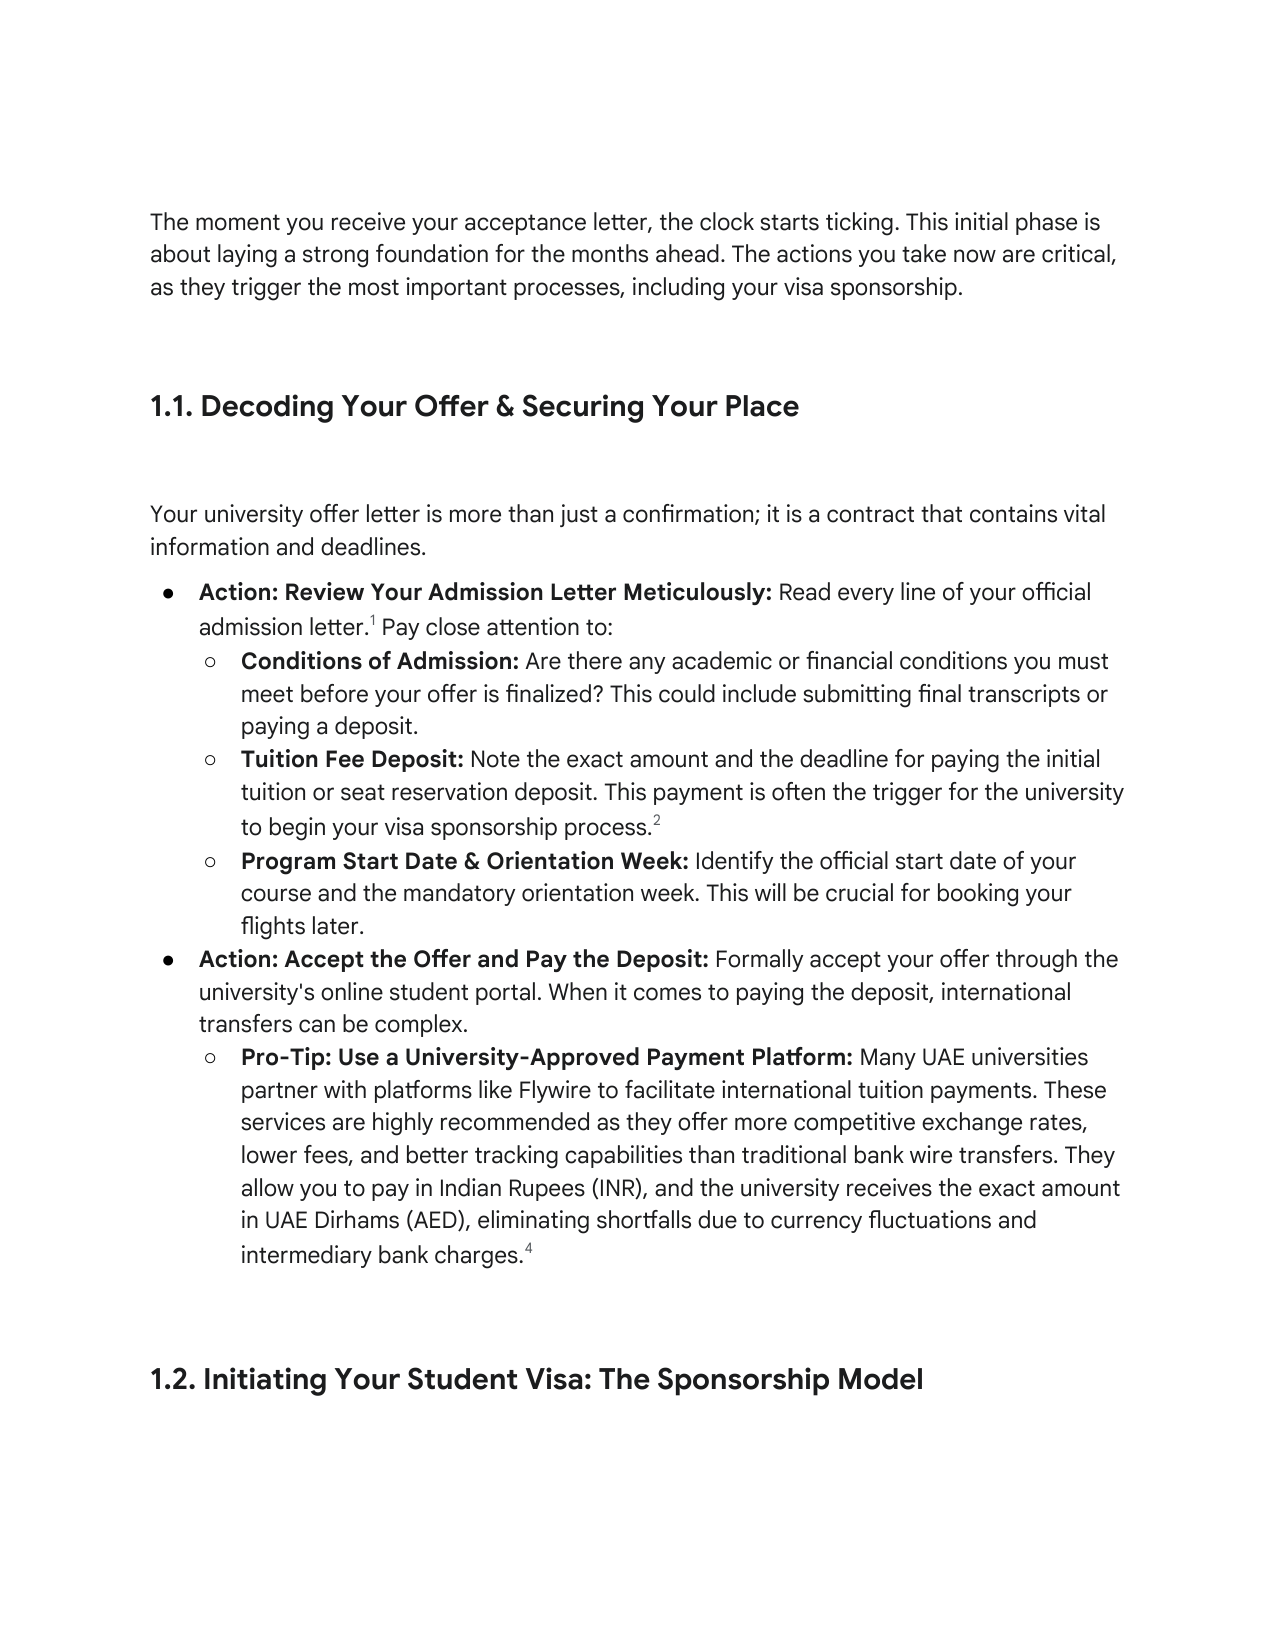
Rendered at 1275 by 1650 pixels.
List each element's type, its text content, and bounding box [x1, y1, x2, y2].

list Action: Review Your Admission Letter Meticulously: Read every line of your official admission letter.1 Pay close attention to: [161, 578, 1125, 643]
list Tuition Fee Deposit: Note the exact amount and the deadline for paying the initial tuition or seat reservation deposit. This payment is often the trigger for the university to begin your visa sponsorship process.2 [203, 745, 1125, 842]
text Your university offer letter is more than just a confirmation; it is a contract that contains vital information and deadlines. [150, 500, 1125, 562]
subtitle 1.2. Initiating Your Student Visa: The Sponsorship Model [150, 1361, 1125, 1398]
text The moment you receive your acceptance letter, the clock starts ticking. This initial phase is about laying a strong foundation for the months ahead. The actions you take now are critical, as they trigger the most important processes, including your visa sponsorship. [150, 208, 1125, 302]
list Action: Accept the Offer and Pay the Deposit: Formally accept your offer through the university's online student portal. When it comes to paying the deposit, international transfers can be complex. [161, 945, 1125, 1039]
subtitle 1.1. Decoding Your Offer & Securing Your Place [150, 388, 1125, 425]
list Conditions of Admission: Are there any academic or financial conditions you must meet before your offer is finalized? This could include submitting final transcripts or paying a deposit. [203, 647, 1125, 741]
list Program Start Date & Orientation Week: Identify the official start date of your course and the mandatory orientation week. This will be crucial for booking your flights later. [203, 847, 1125, 941]
list Pro-Tip: Use a University-Approved Payment Platform: Many UAE universities partner with platforms like Flywire to facilitate international tuition payments. These services are highly recommended as they offer more competitive exchange rates, lower fees, and better tracking capabilities than traditional bank wire transfers. They allow you to pay in Indian Rupees (INR), and the university receives the exact amount in UAE Dirhams (AED), eliminating shortfalls due to currency fluctuations and intermediary bank charges.4 [203, 1043, 1125, 1271]
